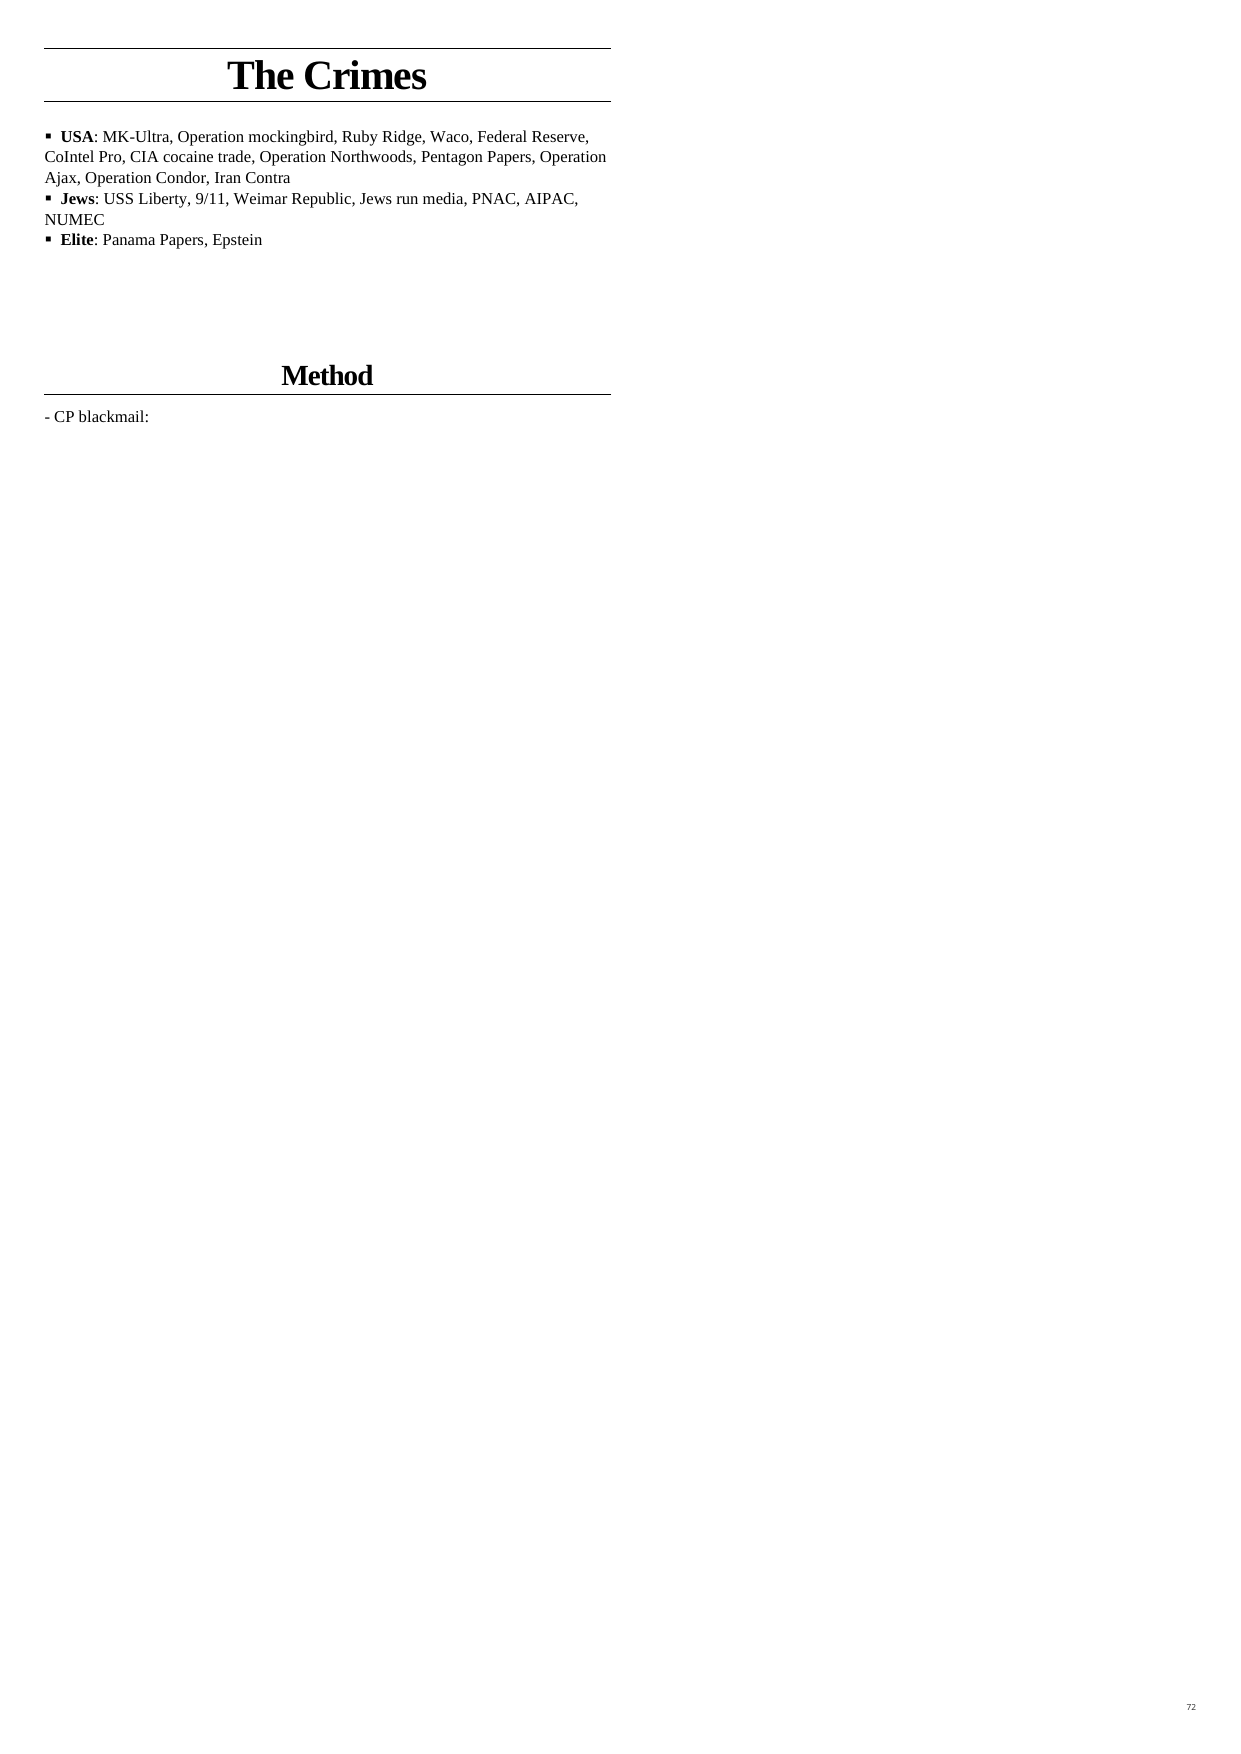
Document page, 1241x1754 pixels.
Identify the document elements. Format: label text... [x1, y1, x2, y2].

list Jews: USS Liberty, 9/11, Weimar Republic, Jews run media, PNAC, AIPAC, NUMEC [44, 188, 611, 228]
subtitle Method [44, 358, 611, 394]
subtitle The Crimes [44, 49, 611, 101]
list Elite: Panama Papers, Epstein [44, 230, 611, 249]
list USA: MK-Ultra, Operation mockingbird, Ruby Ridge, Waco, Federal Reserve, CoIntel Pro, CIA cocaine trade, Operation Northwoods, Pentagon Papers, Operation Ajax, Operation Condor, Iran Contra [44, 127, 611, 187]
text - CP blackmail: [44, 407, 611, 426]
